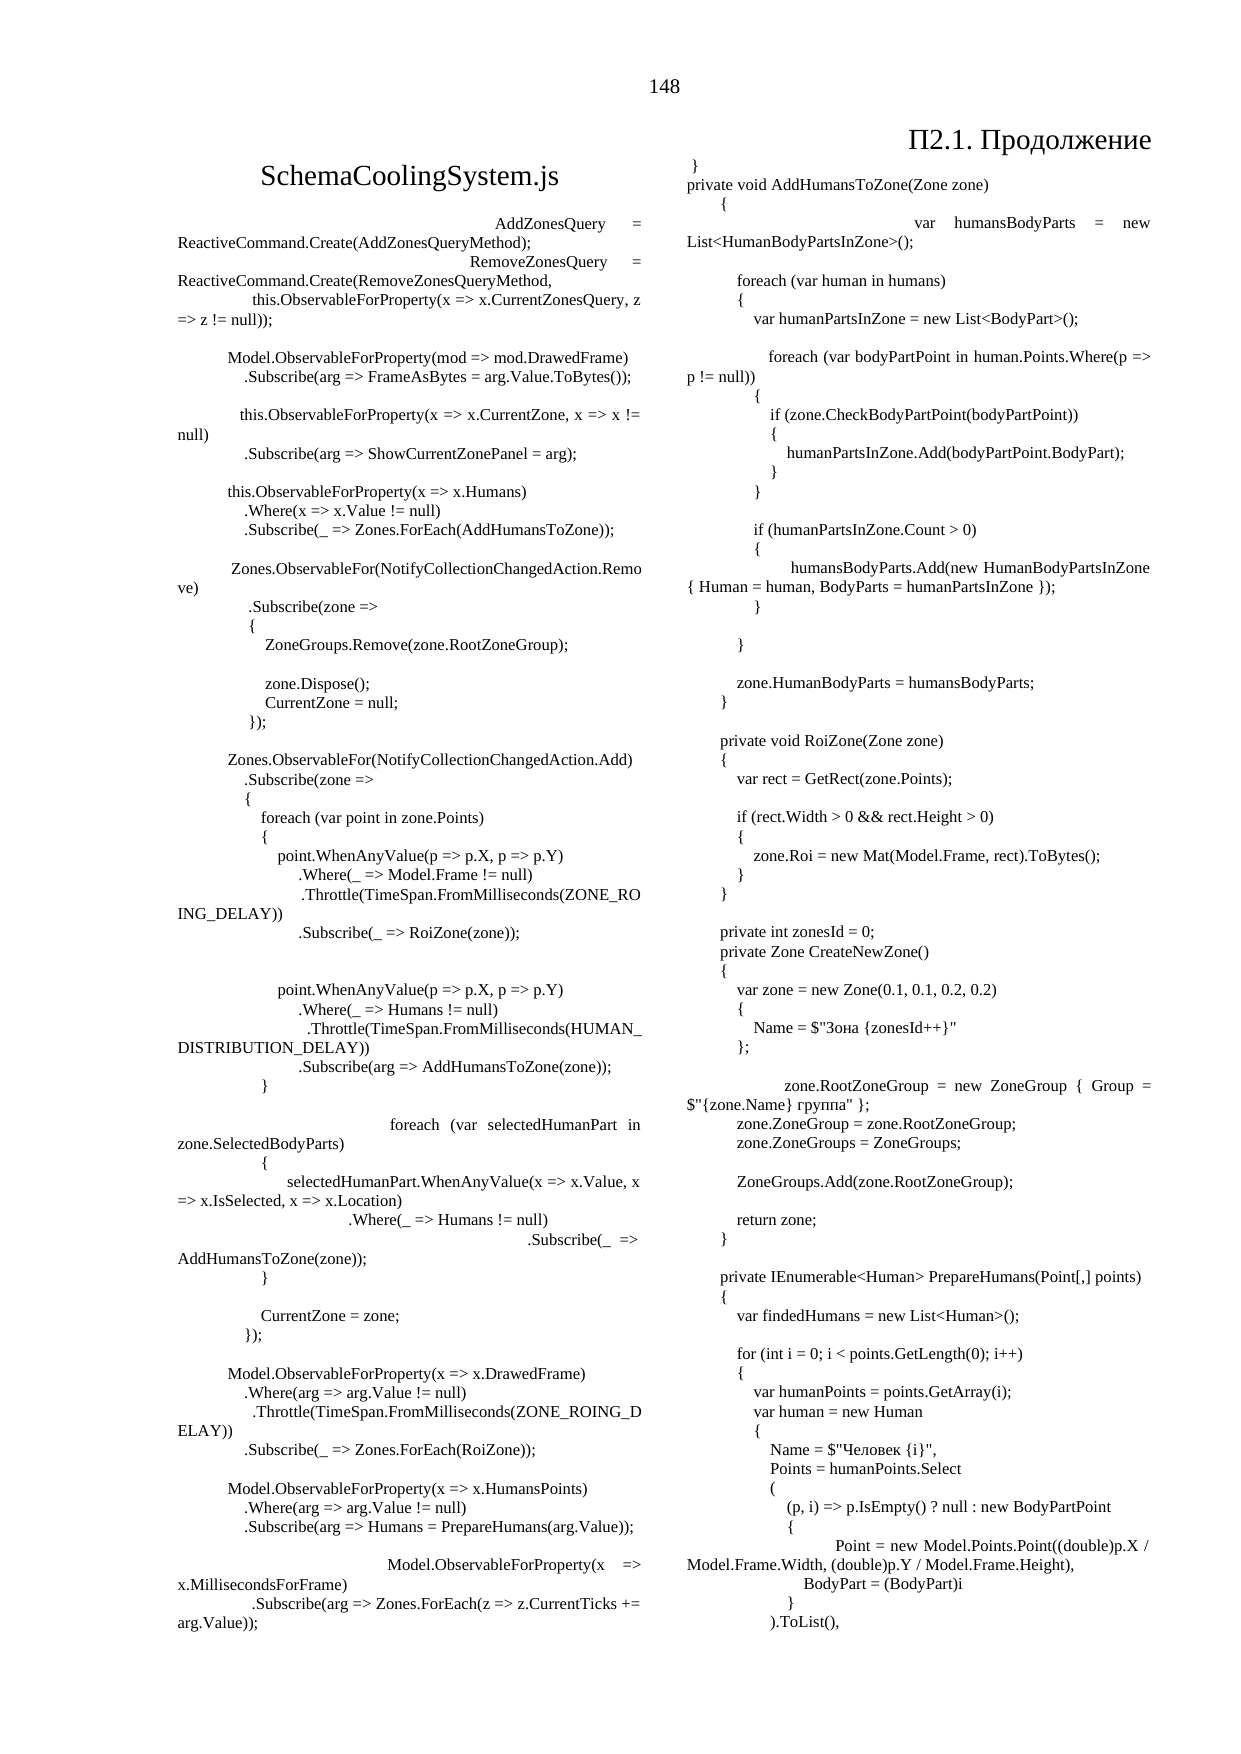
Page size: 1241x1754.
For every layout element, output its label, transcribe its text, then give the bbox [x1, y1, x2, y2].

text var human = new Human [687, 1401, 1152, 1421]
text point.WhenAnyValue(p => p.X, p => p.Y) [177, 846, 642, 865]
text zone.RootZoneGroup = new ZoneGroup { Group = $"{zone.Name} группа" }; [687, 1076, 1152, 1114]
text private Zone CreateNewZone() [687, 941, 1152, 961]
text zone.HumanBodyParts = humansBodyParts; [687, 673, 1152, 692]
text Model.ObservableForProperty(x => x.MillisecondsForFrame) [177, 1555, 642, 1593]
text var zone = new Zone(0.1, 0.1, 0.2, 0.2) [687, 980, 1152, 999]
text this.ObservableForProperty(x => x.Humans) [177, 482, 642, 501]
text .Subscribe(zone => [177, 597, 642, 616]
text { [687, 1363, 1152, 1382]
text ).ToList(), [687, 1612, 1152, 1631]
text ZoneGroups.Remove(zone.RootZoneGroup); [177, 635, 642, 654]
text .Where(x => x.Value != null) [177, 501, 642, 520]
text { [687, 386, 1152, 405]
text if (rect.Width > 0 && rect.Height > 0) [687, 807, 1152, 826]
text } [177, 1268, 642, 1287]
text var findedHumans = new List<Human>(); [687, 1306, 1152, 1325]
text var humanPartsInZone = new List<BodyPart>(); [687, 309, 1152, 328]
text private IEnumerable<Human> PrepareHumans(Point[,] points) [687, 1267, 1152, 1286]
text .Throttle(TimeSpan.FromMilliseconds(HUMAN_DISTRIBUTION_DELAY)) [177, 1018, 642, 1057]
text { [177, 1153, 642, 1172]
text } [687, 1593, 1152, 1612]
text .Subscribe(zone => [177, 769, 642, 788]
text foreach (var human in humans) [687, 271, 1152, 290]
text } [687, 865, 1152, 884]
text Point = new Model.Points.Point((double)p.X / Model.Frame.Width, (double)p.Y / Model.Frame.Height), [687, 1536, 1152, 1574]
text point.WhenAnyValue(p => p.X, p => p.Y) [177, 980, 642, 999]
text { [687, 1516, 1152, 1536]
text private int zonesId = 0; [687, 922, 1152, 941]
text selectedHumanPart.WhenAnyValue(x => x.Value, x => x.IsSelected, x => x.Location) [177, 1172, 642, 1210]
text Points = humanPoints.Select [687, 1459, 1152, 1478]
text { [177, 616, 642, 635]
text { [177, 788, 642, 808]
text return zone; [687, 1210, 1152, 1229]
text .Where(arg => arg.Value != null) [177, 1383, 642, 1402]
text foreach (var selectedHumanPart in zone.SelectedBodyParts) [177, 1114, 642, 1153]
text { [687, 424, 1152, 443]
text zone.ZoneGroup = zone.RootZoneGroup; [687, 1114, 1152, 1133]
text private void RoiZone(Zone zone) [687, 731, 1152, 750]
text var humanPoints = points.GetArray(i); [687, 1382, 1152, 1401]
text foreach (var bodyPartPoint in human.Points.Where(p => p != null)) [687, 347, 1152, 386]
text ( [687, 1478, 1152, 1497]
text ZoneGroups.Add(zone.RootZoneGroup); [687, 1171, 1152, 1191]
text Zones.ObservableFor(NotifyCollectionChangedAction.Remove) [177, 558, 642, 597]
text SchemaCoolingSystem.js [177, 158, 642, 192]
text П2.1. Продолжение [687, 122, 1152, 156]
text { [687, 290, 1152, 309]
text }; [687, 1037, 1152, 1056]
text foreach (var point in zone.Points) [177, 808, 642, 827]
text }); [177, 1325, 642, 1344]
text .Subscribe(_ => Zones.ForEach(RoiZone)); [177, 1440, 642, 1459]
text Name = $"Человек {i}", [687, 1440, 1152, 1459]
text CurrentZone = null; [177, 693, 642, 712]
text (p, i) => p.IsEmpty() ? null : new BodyPartPoint [687, 1497, 1152, 1516]
text AddZonesQuery = ReactiveCommand.Create(AddZonesQueryMethod); [177, 213, 642, 252]
text if (humanPartsInZone.Count > 0) [687, 520, 1152, 539]
text { [687, 826, 1152, 846]
text .Subscribe(arg => FrameAsBytes = arg.Value.ToBytes()); [177, 367, 642, 386]
text .Where(arg => arg.Value != null) [177, 1498, 642, 1517]
text { [687, 1286, 1152, 1306]
text } [177, 1076, 642, 1095]
text .Subscribe(_ => AddHumansToZone(zone)); [177, 1229, 642, 1268]
text { [687, 750, 1152, 769]
text .Where(_ => Model.Frame != null) [177, 865, 642, 884]
text } [687, 884, 1152, 903]
text Model.ObservableForProperty(mod => mod.DrawedFrame) [177, 348, 642, 367]
text Model.ObservableForProperty(x => x.DrawedFrame) [177, 1363, 642, 1383]
text .Subscribe(_ => Zones.ForEach(AddHumansToZone)); [177, 520, 642, 539]
text BodyPart = (BodyPart)i [687, 1574, 1152, 1593]
text Name = $"Зона {zonesId++}" [687, 1018, 1152, 1037]
text humanPartsInZone.Add(bodyPartPoint.BodyPart); [687, 443, 1152, 462]
text } [687, 635, 1152, 654]
text { [687, 1421, 1152, 1440]
text } [687, 596, 1152, 616]
text } [687, 1229, 1152, 1248]
text { [687, 194, 1152, 213]
text if (zone.CheckBodyPartPoint(bodyPartPoint)) [687, 405, 1152, 424]
text var rect = GetRect(zone.Points); [687, 769, 1152, 788]
text Model.ObservableForProperty(x => x.HumansPoints) [177, 1478, 642, 1498]
text .Subscribe(arg => Humans = PrepareHumans(arg.Value)); [177, 1517, 642, 1536]
text .Throttle(TimeSpan.FromMilliseconds(ZONE_ROING_DELAY)) [177, 884, 642, 923]
text this.ObservableForProperty(x => x.CurrentZonesQuery, z => z != null)); [177, 290, 642, 328]
text } [687, 481, 1152, 501]
text for (int i = 0; i < points.GetLength(0); i++) [687, 1344, 1152, 1363]
text this.ObservableForProperty(x => x.CurrentZone, x => x != null) [177, 405, 642, 443]
text RemoveZonesQuery = ReactiveCommand.Create(RemoveZonesQueryMethod, [177, 252, 642, 290]
text Zones.ObservableFor(NotifyCollectionChangedAction.Add) [177, 750, 642, 769]
text CurrentZone = zone; [177, 1306, 642, 1325]
text } [687, 692, 1152, 711]
text .Where(_ => Humans != null) [177, 999, 642, 1018]
text zone.ZoneGroups = ZoneGroups; [687, 1133, 1152, 1152]
text .Subscribe(arg => Zones.ForEach(z => z.CurrentTicks += arg.Value)); [177, 1593, 642, 1632]
text } [687, 156, 1152, 175]
text private void AddHumansToZone(Zone zone) [687, 175, 1152, 194]
text { [177, 827, 642, 846]
text zone.Dispose(); [177, 673, 642, 693]
text } [687, 462, 1152, 481]
text .Where(_ => Humans != null) [177, 1210, 642, 1229]
text humansBodyParts.Add(new HumanBodyPartsInZone { Human = human, BodyParts = humanPartsInZone }); [687, 558, 1152, 596]
text zone.Roi = new Mat(Model.Frame, rect).ToBytes(); [687, 846, 1152, 865]
text { [687, 961, 1152, 980]
text { [687, 999, 1152, 1018]
text .Throttle(TimeSpan.FromMilliseconds(ZONE_ROING_DELAY)) [177, 1402, 642, 1440]
text .Subscribe(_ => RoiZone(zone)); [177, 923, 642, 942]
text .Subscribe(arg => ShowCurrentZonePanel = arg); [177, 443, 642, 463]
text var humansBodyParts = new List<HumanBodyPartsInZone>(); [687, 213, 1152, 251]
text { [687, 539, 1152, 558]
text .Subscribe(arg => AddHumansToZone(zone)); [177, 1057, 642, 1076]
text }); [177, 712, 642, 731]
